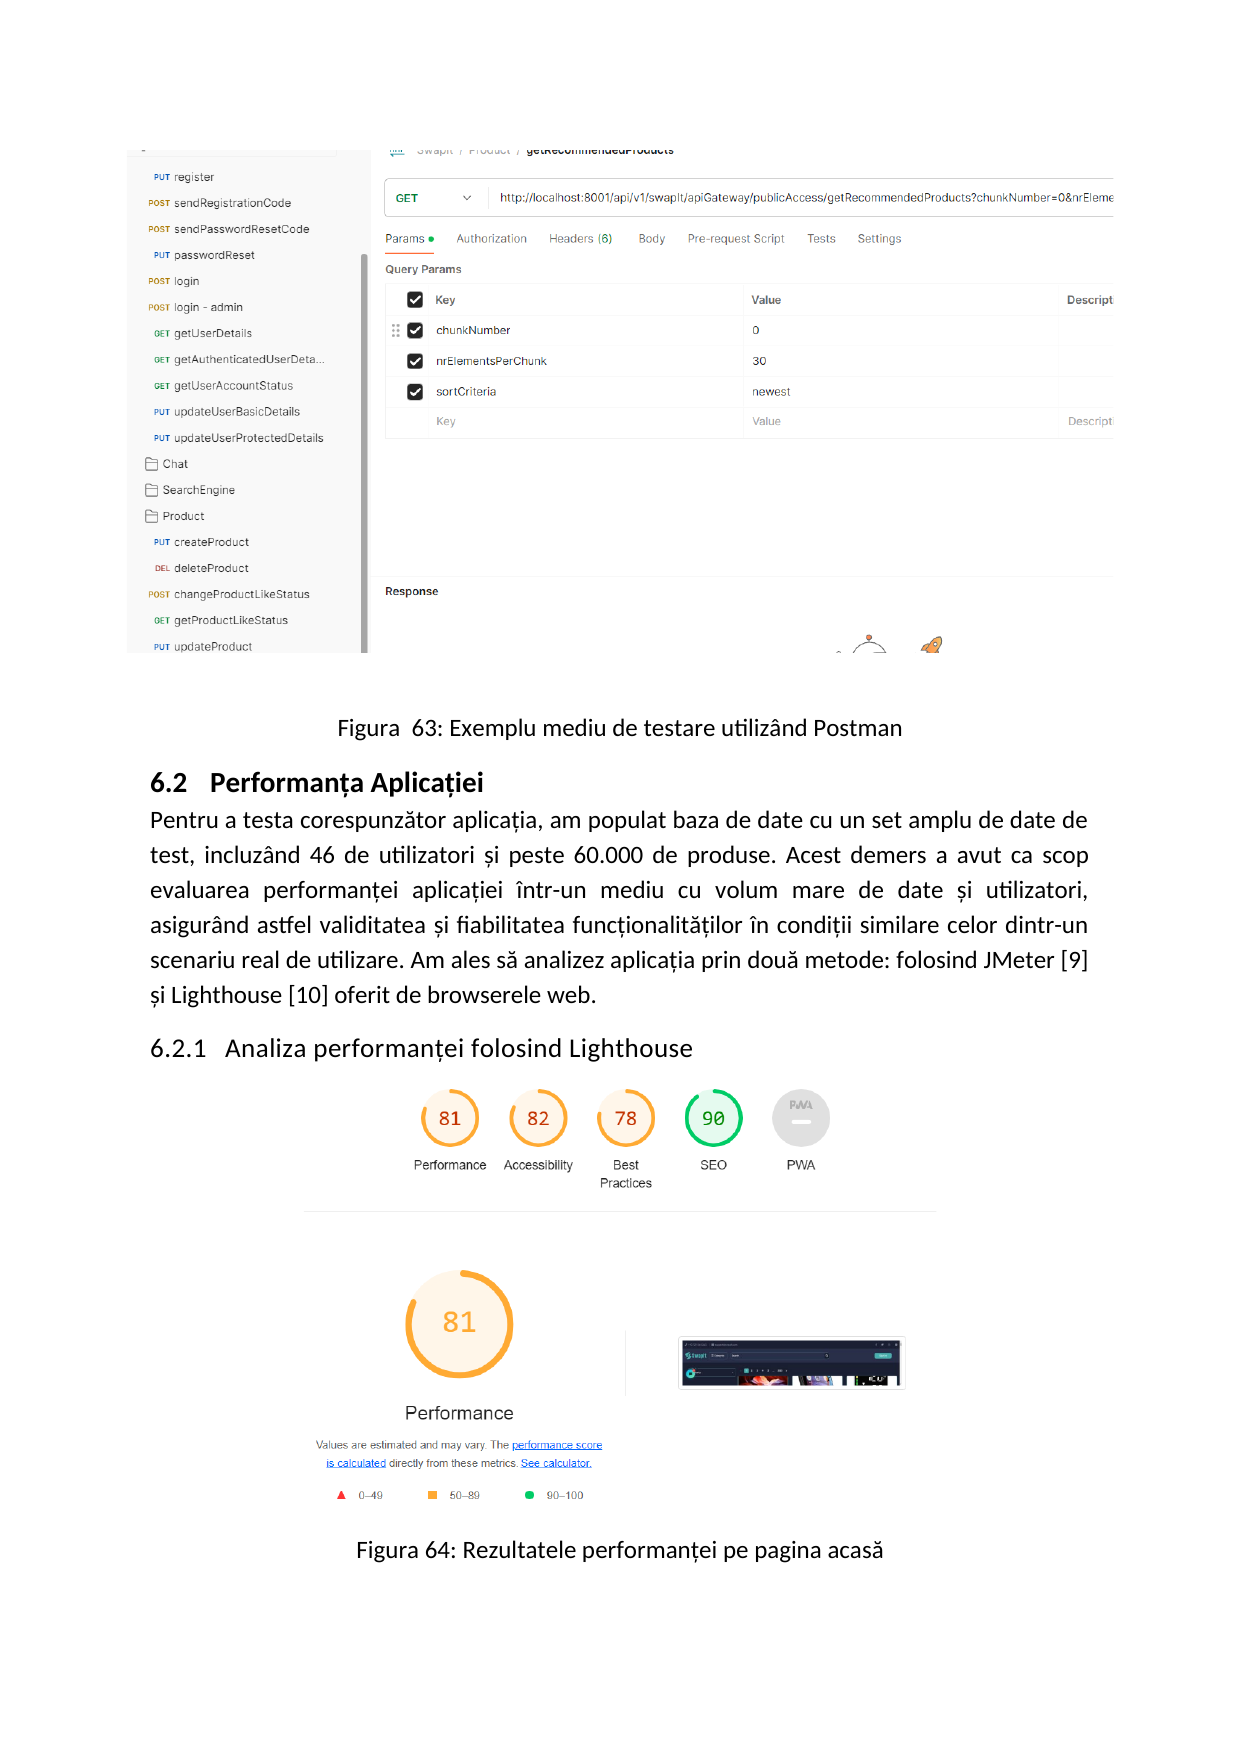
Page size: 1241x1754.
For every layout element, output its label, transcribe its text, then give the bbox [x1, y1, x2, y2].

picture [303, 1073, 937, 1520]
text Pentru a testa corespunzător aplicația, am populat baza de date cu un set amplu de date de test, incluzând 46 de utilizatori și peste 60.000 de produse. Acest demers a avut ca scop evaluarea performanței aplicației într-un mediu cu volum mare de date și utilizatori, asigurând astfel validitatea și fiabilitatea funcționalităților în condiții similare celor dintr-un scenariu real de utilizare. Am ales să analizez aplicația prin două metode: folosind JMeter [9] și Lighthouse [10] oferit de browserele web. [150, 804, 1090, 1010]
text Figura 64: Rezultatele performanței pe pagina acasă [150, 1534, 1090, 1565]
text Figura 63: Exemplu mediu de testare utilizând Postman [150, 712, 1090, 742]
subtitle Analiza performanței folosind Lighthouse [150, 1031, 1090, 1064]
picture [126, 150, 1114, 653]
subtitle Performanța Aplicației [150, 764, 1090, 799]
